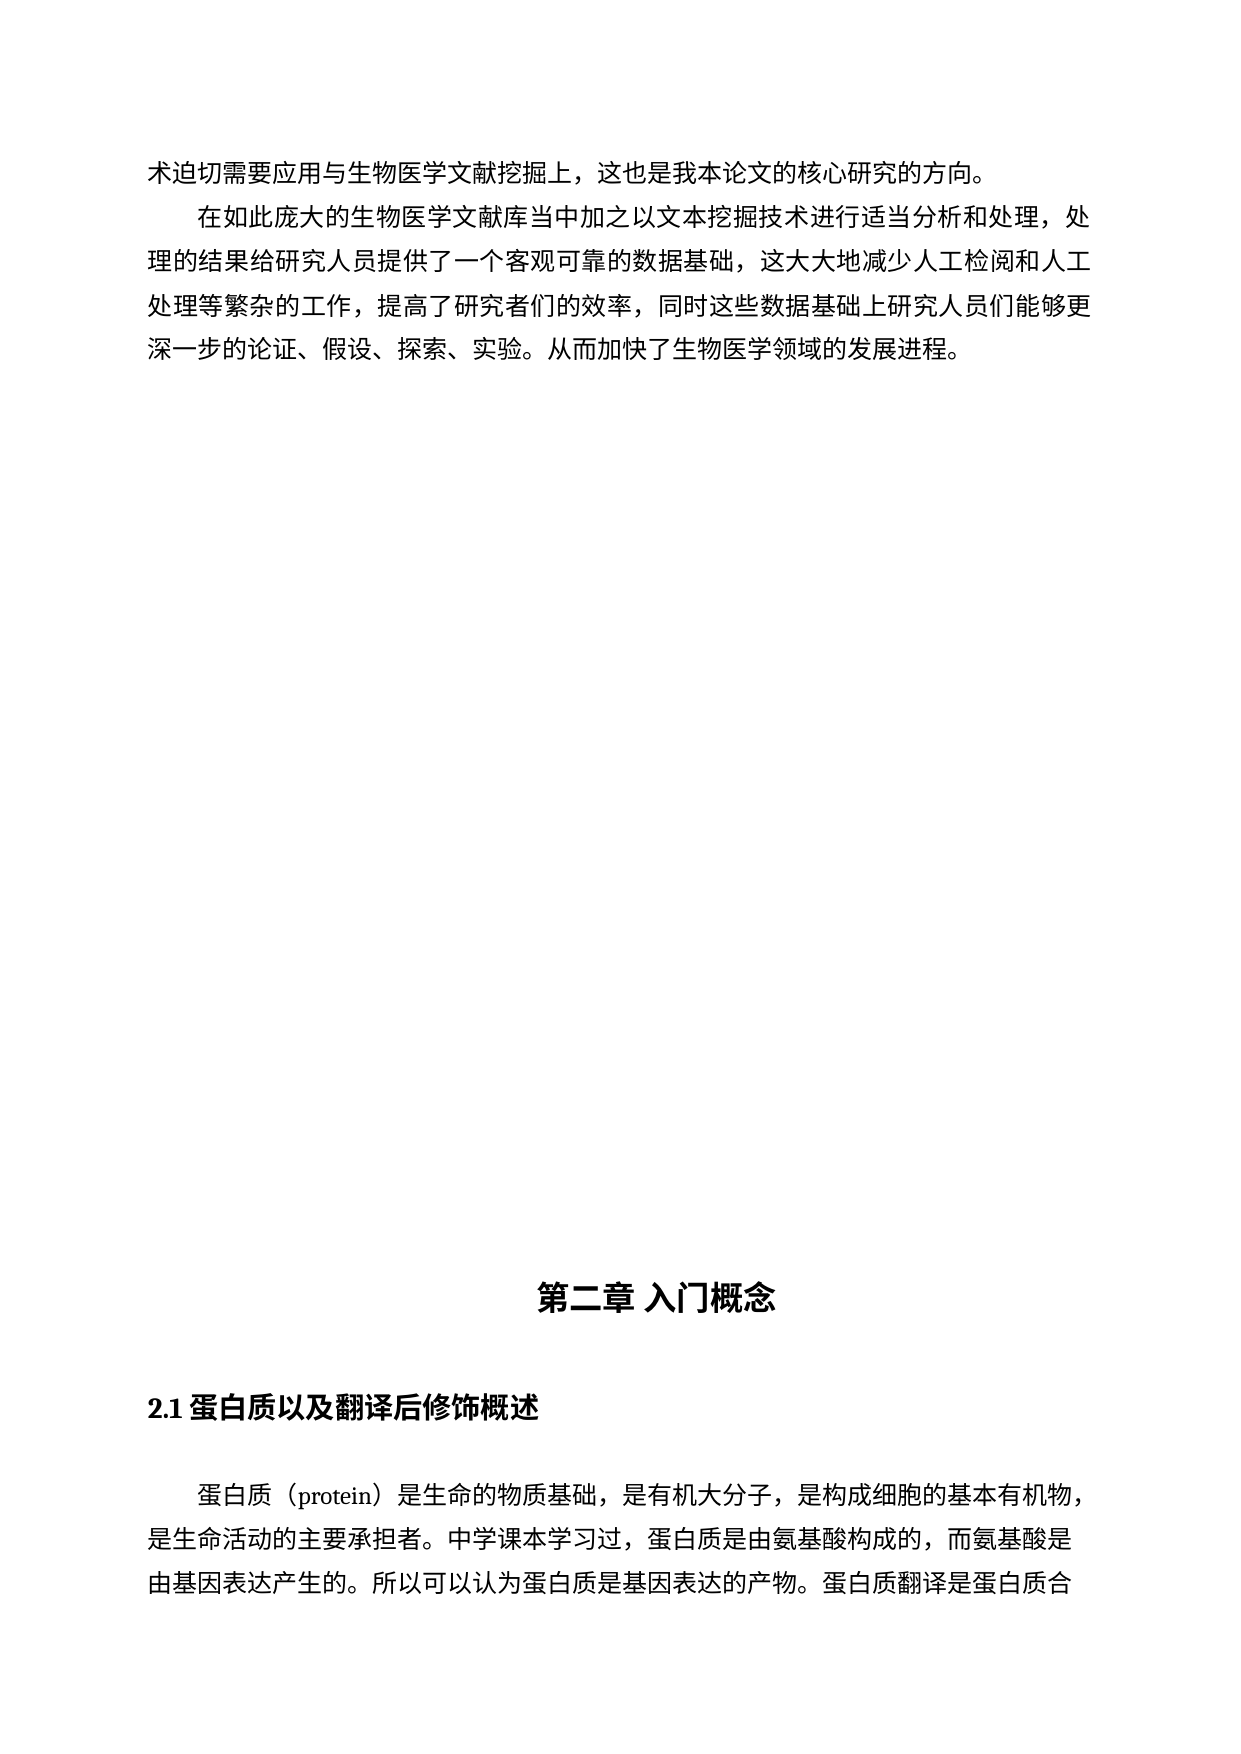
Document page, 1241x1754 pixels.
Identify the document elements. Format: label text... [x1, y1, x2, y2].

text 在如此庞大的生物医学文献库当中加之以文本挖掘技术进行适当分析和处理，处理的结果给研究人员提供了一个客观可靠的数据基础，这大大地减少人工检阅和人工处理等繁杂的工作，提高了研究者们的效率，同时这些数据基础上研究人员们能够更深一步的论证、假设、探索、实验。从而加快了生物医学领域的发展进程。 [148, 194, 1092, 370]
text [148, 150, 1092, 194]
subtitle 2.1 蛋白质以及翻译后修饰概述 [148, 1384, 1092, 1428]
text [148, 1472, 1092, 1604]
subtitle 第二章 入门概念 [148, 1251, 1092, 1339]
